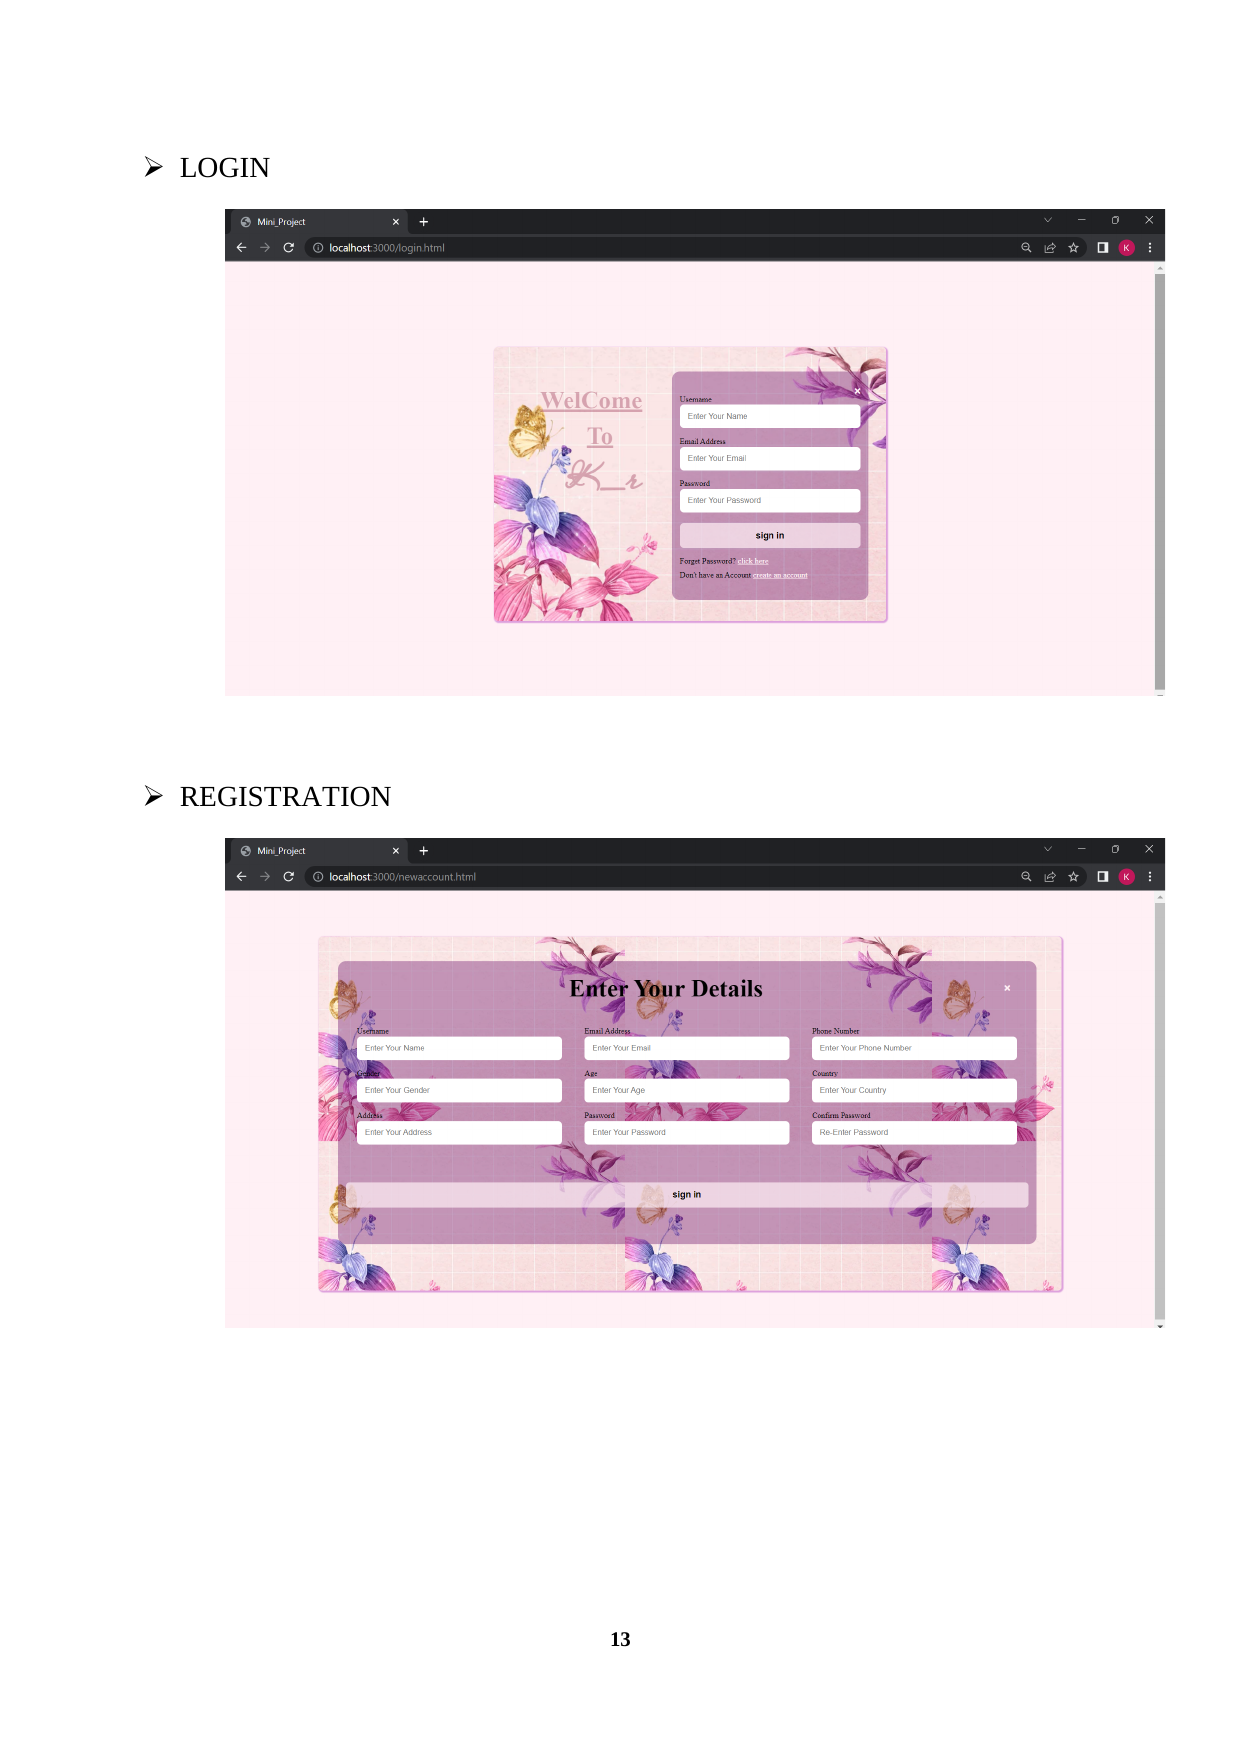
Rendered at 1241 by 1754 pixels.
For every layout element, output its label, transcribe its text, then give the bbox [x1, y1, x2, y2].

picture [225, 209, 1166, 696]
list LOGIN [142, 150, 1084, 184]
picture [225, 838, 1166, 1328]
list REGISTRATION [142, 779, 1084, 813]
